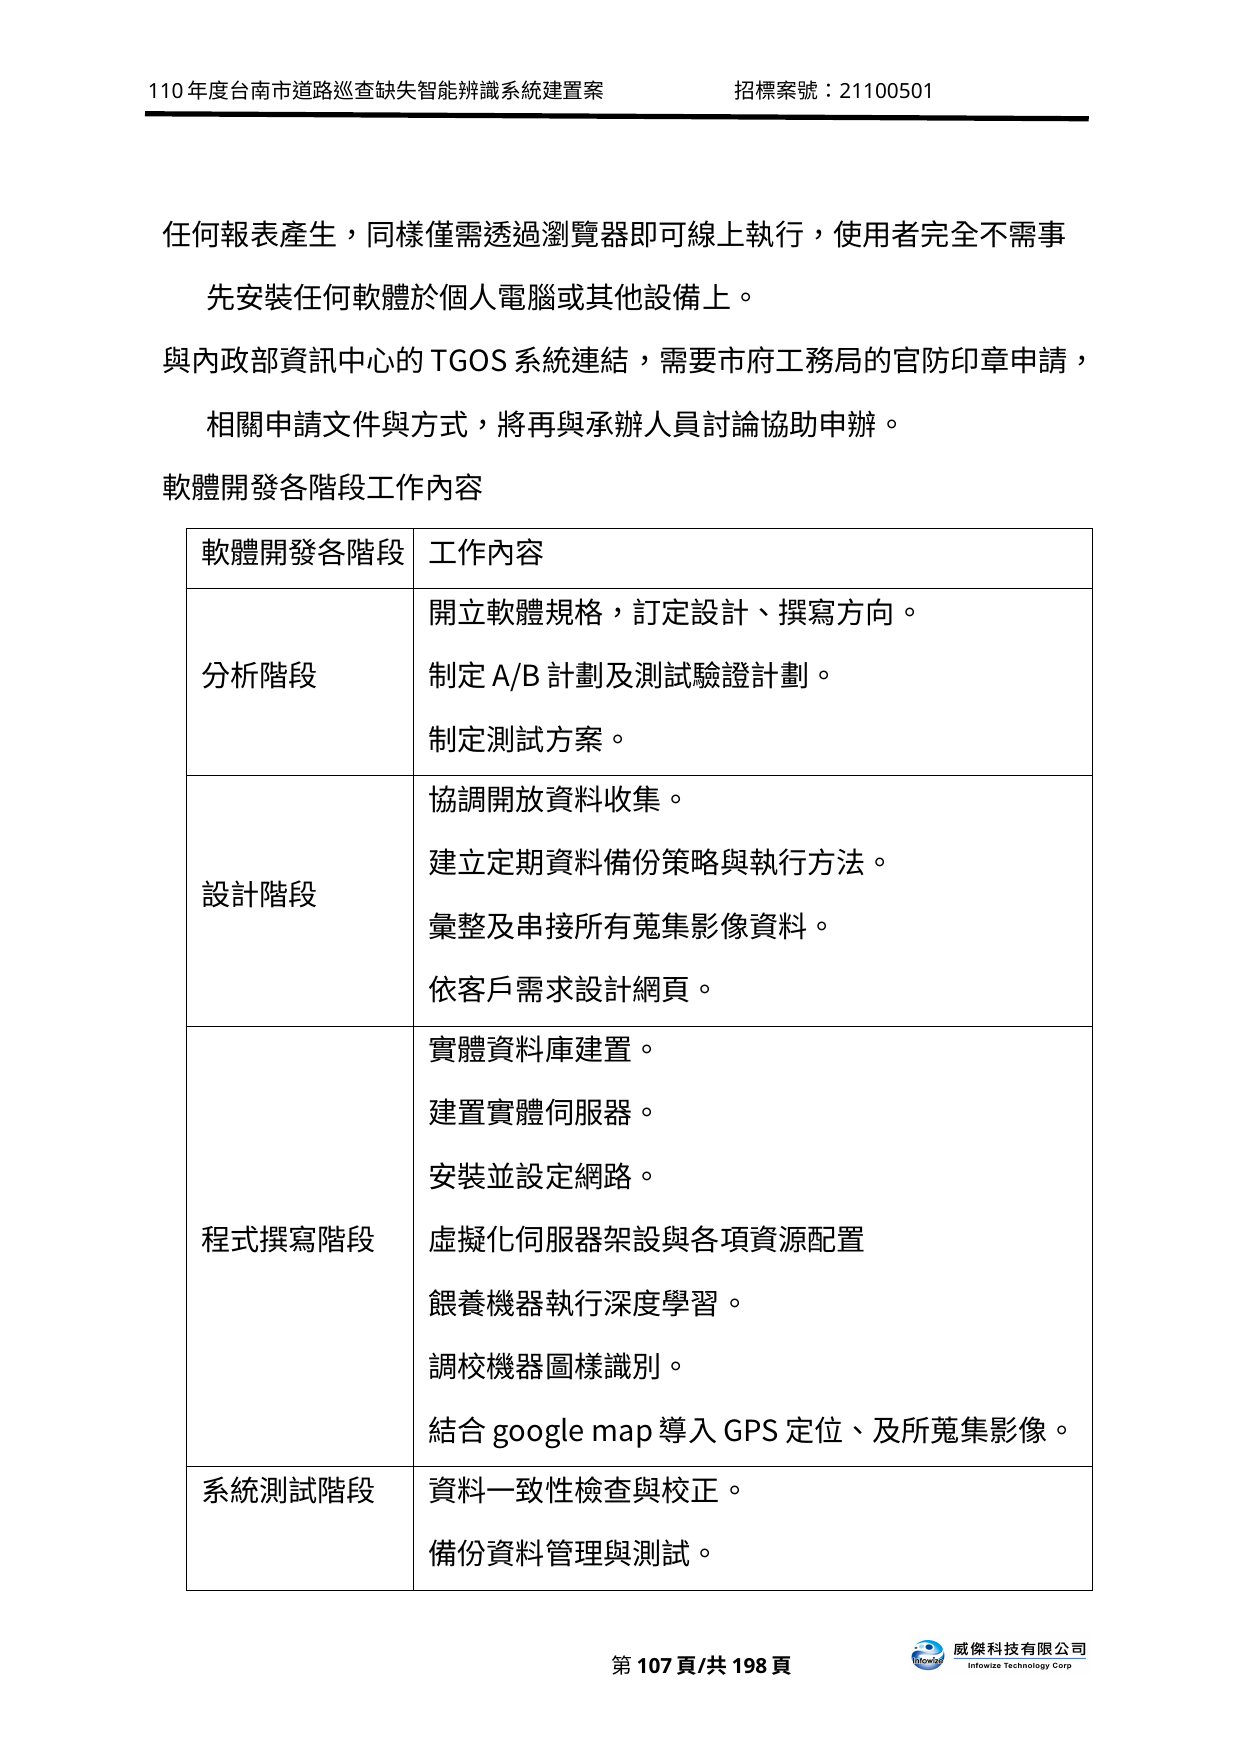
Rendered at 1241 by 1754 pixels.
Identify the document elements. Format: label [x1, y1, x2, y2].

table_cell [414, 1467, 1092, 1589]
table_cell [414, 589, 1092, 775]
table_cell [187, 776, 413, 1026]
table_header [187, 529, 413, 588]
table_header [414, 529, 1092, 588]
table_cell [187, 1467, 413, 1589]
picture [910, 1632, 1093, 1674]
table_cell [187, 1027, 413, 1466]
table_cell [187, 589, 413, 775]
table_cell [414, 776, 1092, 1026]
table_cell [414, 1027, 1092, 1466]
